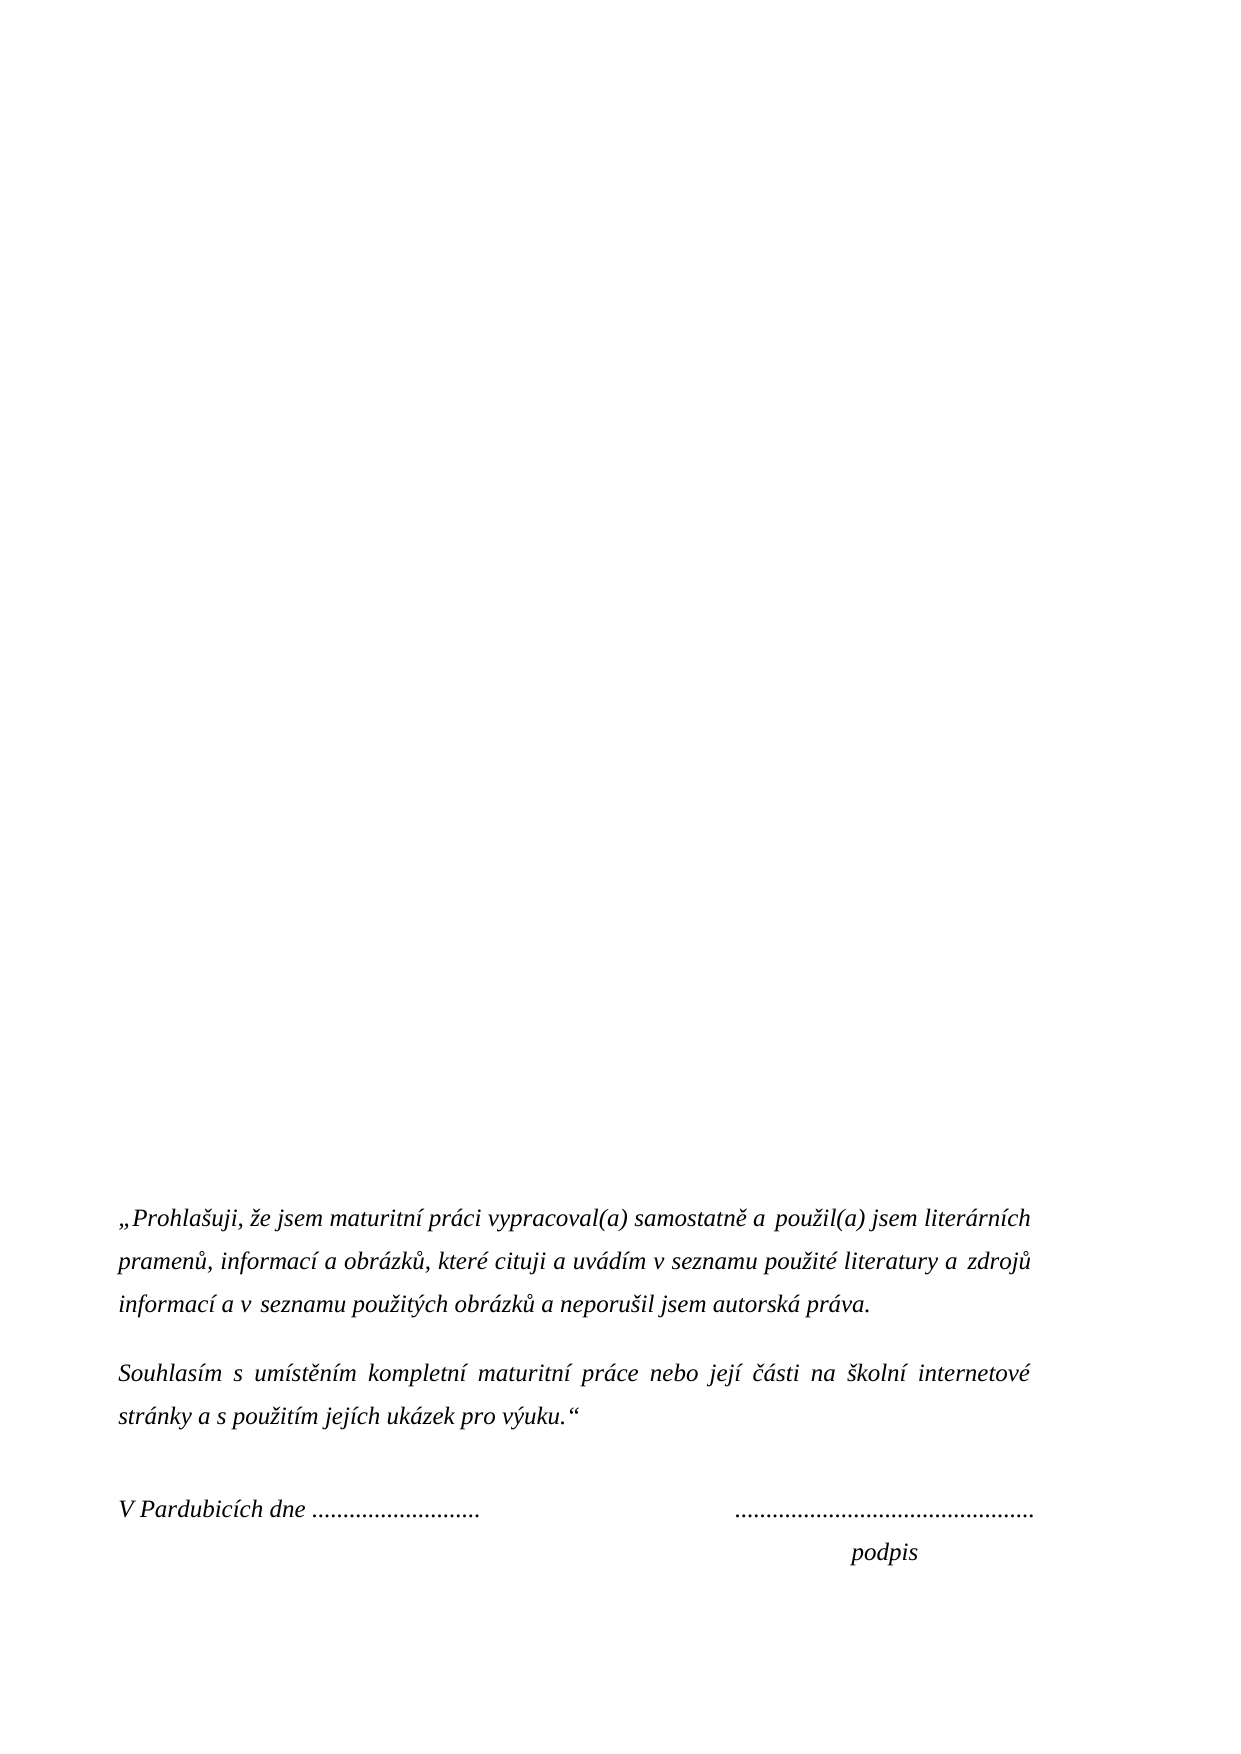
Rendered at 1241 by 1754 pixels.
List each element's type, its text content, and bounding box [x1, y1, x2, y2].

text podpis [118, 1537, 1033, 1566]
text Souhlasím s umístěním kompletní maturitní práce nebo její části na školní internetové stránky a s použitím jejích ukázek pro výuku.“ [118, 1358, 1033, 1429]
text „Prohlašuji, že jsem maturitní práci vypracoval(a) samostatně a použil(a) jsem literárních pramenů, informací a obrázků, které cituji a uvádím v seznamu použité literatury a zdrojů informací a v seznamu použitých obrázků a neporušil jsem autorská práva. [118, 1203, 1033, 1318]
text V Pardubicích dne ........................... ................................................ [118, 1494, 1033, 1523]
